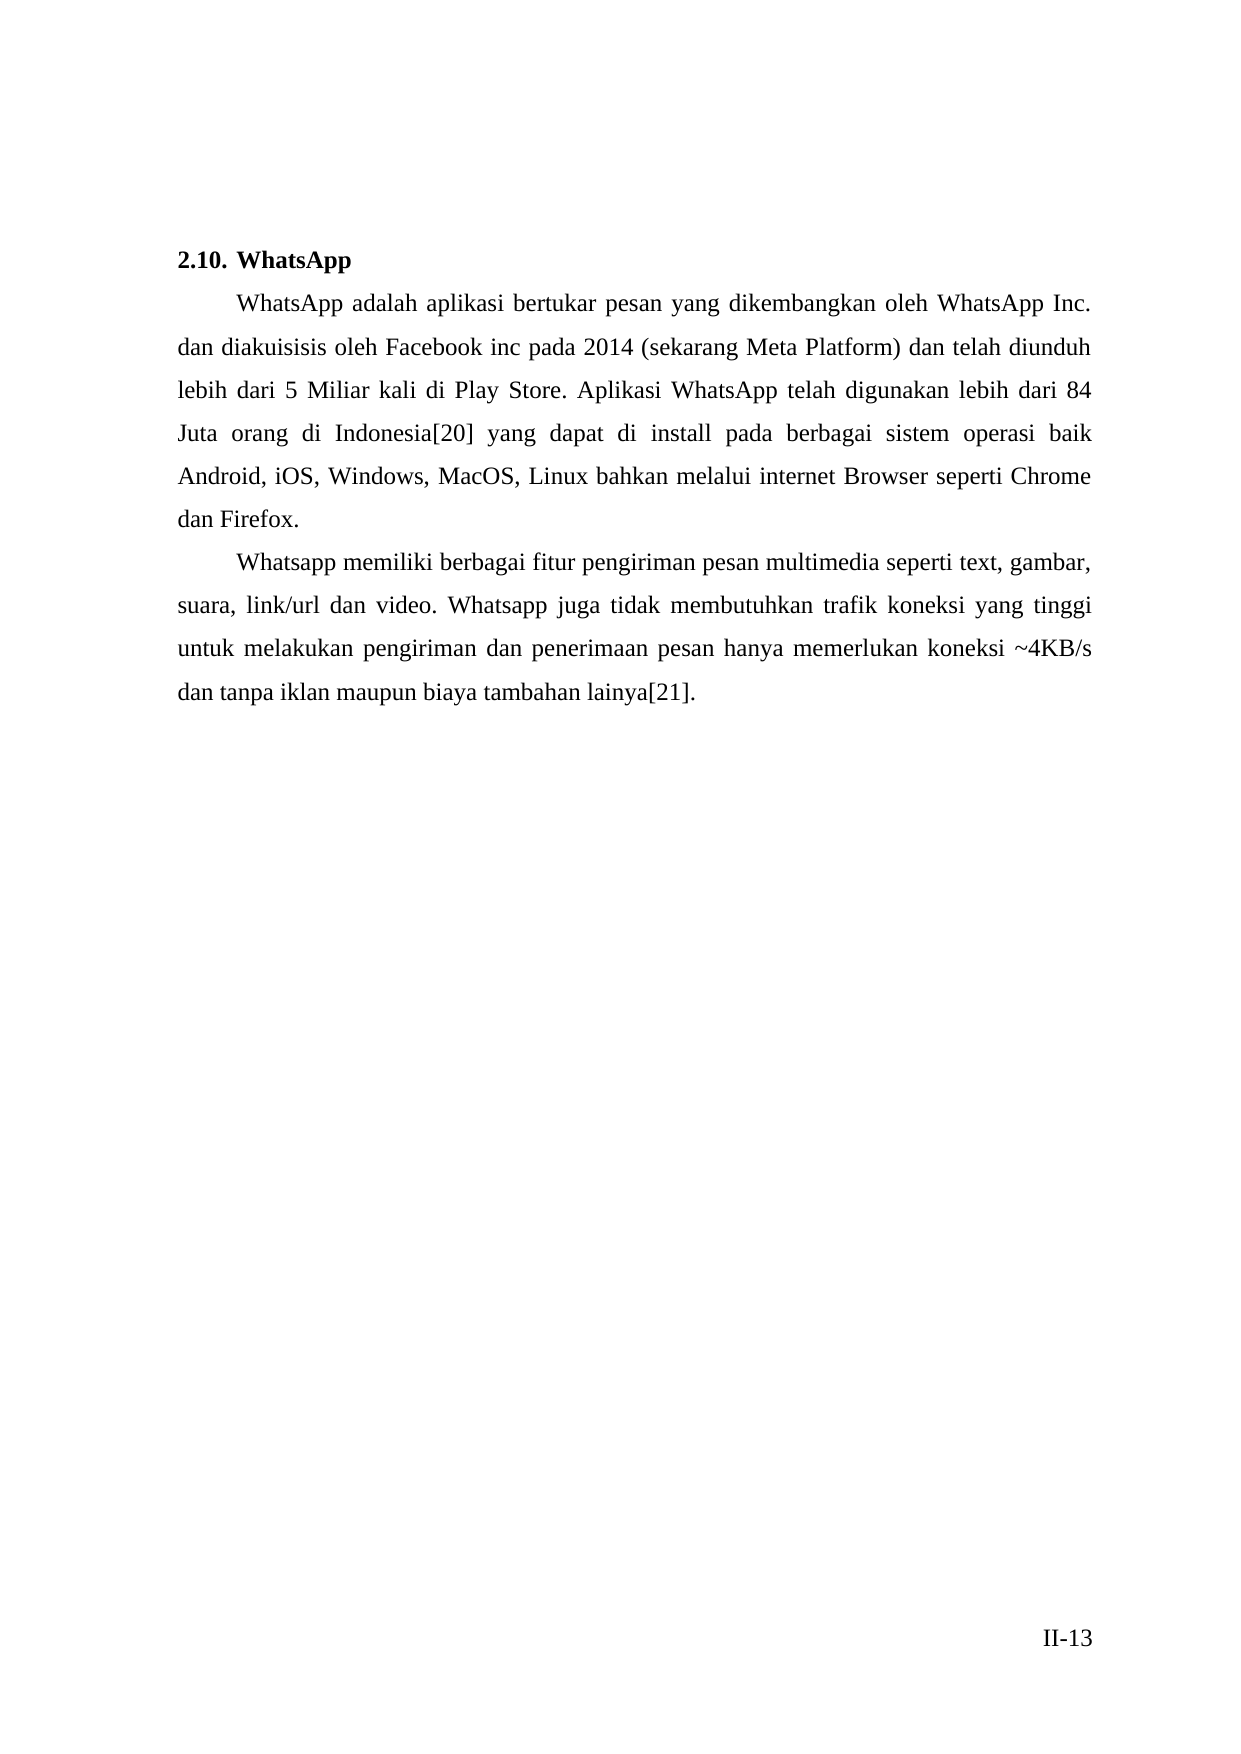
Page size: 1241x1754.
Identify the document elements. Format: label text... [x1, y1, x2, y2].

list Whatsapp memiliki berbagai fitur pengiriman pesan multimedia seperti text, gambar, suara, link/url dan video. Whatsapp juga tidak membutuhkan trafik koneksi yang tinggi untuk melakukan pengiriman dan penerimaan pesan hanya memerlukan koneksi ~4KB/s dan tanpa iklan maupun biaya tambahan lainya. [177, 547, 1092, 705]
list WhatsApp [177, 245, 1092, 274]
list WhatsApp adalah aplikasi bertukar pesan yang dikembangkan oleh WhatsApp Inc. dan diakuisisis oleh Facebook inc pada 2014 (sekarang Meta Platform) dan telah diunduh lebih dari 5 Miliar kali di Play Store. Aplikasi WhatsApp telah digunakan lebih dari 84 Juta orang di Indonesia yang dapat di install pada berbagai sistem operasi baik Android, iOS, Windows, MacOS, Linux bahkan melalui internet Browser seperti Chrome dan Firefox. [177, 288, 1092, 533]
